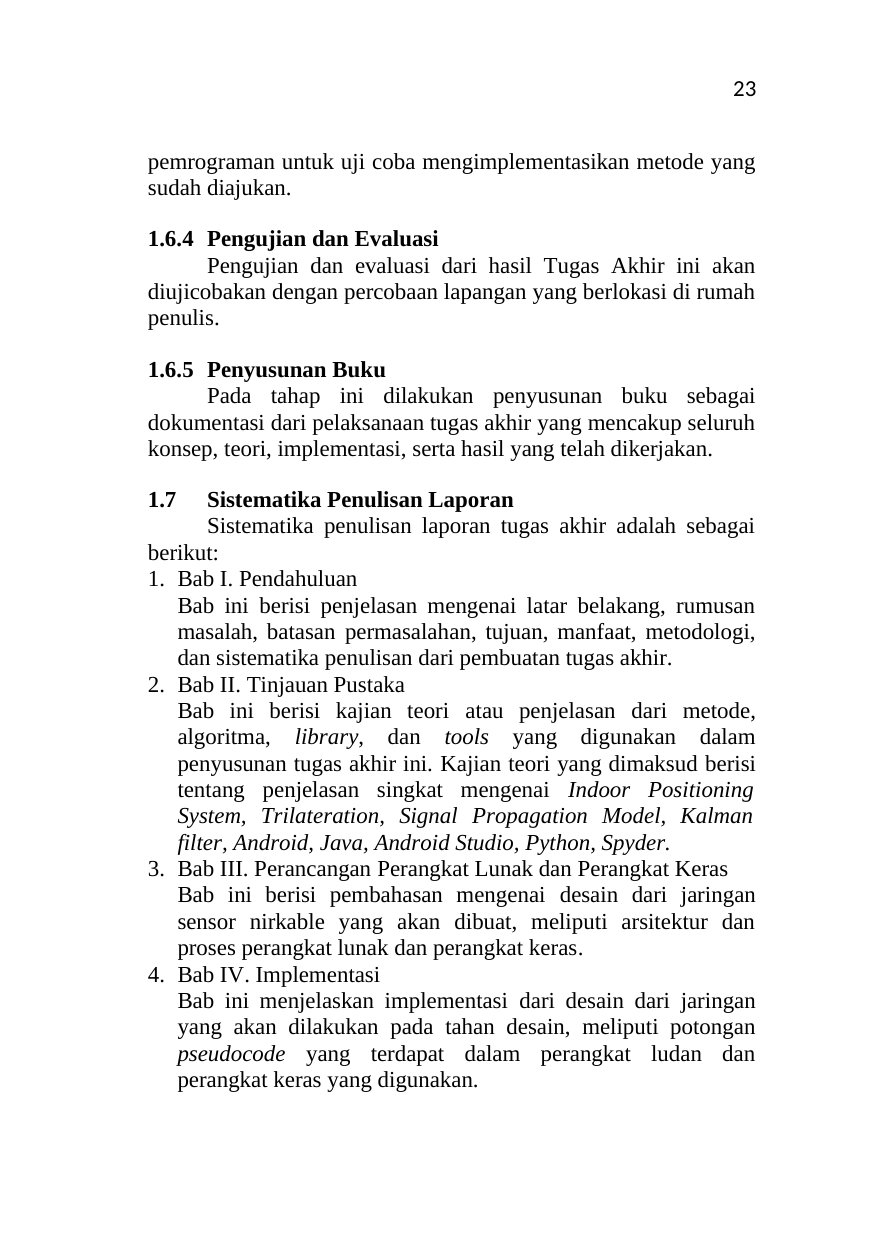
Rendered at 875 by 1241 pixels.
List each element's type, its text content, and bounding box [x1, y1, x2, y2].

text Pada tahap ini dilakukan penyusunan buku sebagai dokumentasi dari pelaksanaan tugas akhir yang mencakup seluruh konsep, teori, implementasi, serta hasil yang telah dikerjakan. [148, 382, 756, 461]
list Bab IV. Implementasi [148, 961, 756, 987]
list Bab I. Pendahuluan [148, 565, 756, 592]
text Bab ini berisi pembahasan mengenai desain dari jaringan sensor nirkable yang akan dibuat, meliputi arsitektur dan proses perangkat lunak dan perangkat keras. [177, 882, 756, 961]
text Sistematika penulisan laporan tugas akhir adalah sebagai berikut: [148, 513, 756, 565]
list Bab II. Tinjauan Pustaka [148, 671, 756, 697]
subtitle Penyusunan Buku [148, 356, 756, 382]
list Bab III. Perancangan Perangkat Lunak dan Perangkat Keras [148, 855, 756, 882]
text Bab ini berisi kajian teori atau penjelasan dari metode, algoritma, library, dan tools yang digunakan dalam penyusunan tugas akhir ini. Kajian teori yang dimaksud berisi tentang penjelasan singkat mengenai Indoor Positioning System, Trilateration, Signal Propagation Model, Kalman filter, Android, Java, Android Studio, Python, Spyder. [177, 697, 756, 855]
subtitle Pengujian dan Evaluasi [148, 225, 756, 252]
text Bab ini berisi penjelasan mengenai latar belakang, rumusan masalah, batasan permasalahan, tujuan, manfaat, metodologi, dan sistematika penulisan dari pembuatan tugas akhir. [177, 592, 756, 671]
subtitle Sistematika Penulisan Laporan [148, 486, 756, 513]
text Pengujian dan evaluasi dari hasil Tugas Akhir ini akan diujicobakan dengan percobaan lapangan yang berlokasi di rumah penulis. [148, 252, 756, 331]
text Bab ini menjelaskan implementasi dari desain dari jaringan yang akan dilakukan pada tahan desain, meliputi potongan pseudocode yang terdapat dalam perangkat ludan dan perangkat keras yang digunakan. [177, 987, 756, 1092]
